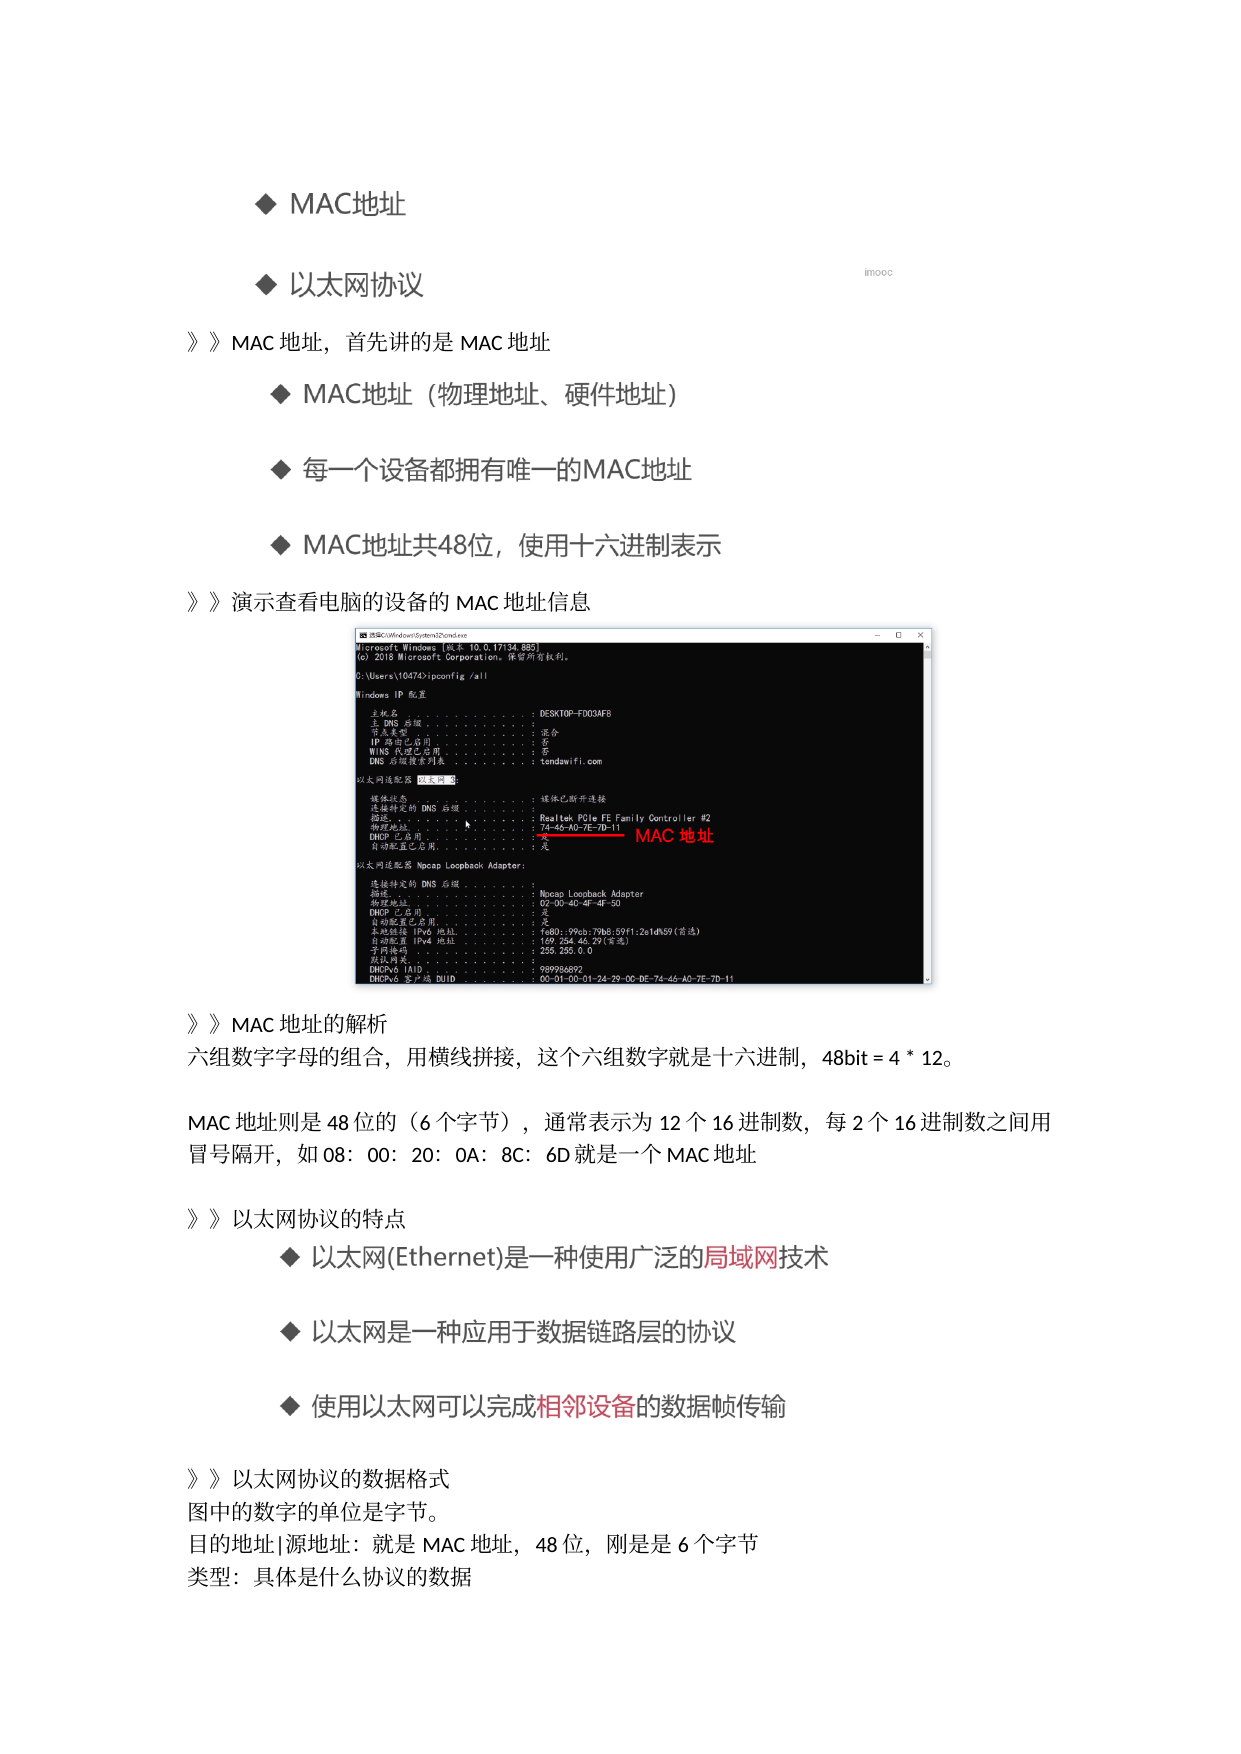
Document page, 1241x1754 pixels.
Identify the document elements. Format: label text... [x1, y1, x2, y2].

picture [187, 1234, 1053, 1435]
text 类型：具体是什么协议的数据 [187, 1559, 1053, 1592]
text 》》MAC 地址，首先讲的是 MAC 地址 [187, 324, 1053, 357]
picture [187, 617, 1053, 997]
text 图中的数字的单位是字节。 [187, 1494, 1053, 1527]
text 》》以太网协议的数据格式 [187, 1462, 1053, 1494]
text 六组数字字母的组合，用横线拼接，这个六组数字就是十六进制，48bit = 4 * 12。 [187, 1039, 1053, 1072]
text 》》演示查看电脑的设备的 MAC 地址信息 [187, 584, 1053, 617]
text 目的地址|源地址：就是 MAC 地址，48 位，刚是是 6 个字节 [187, 1527, 1053, 1559]
picture [187, 162, 1053, 321]
text 》》以太网协议的特点 [187, 1202, 1053, 1234]
text 》》MAC 地址的解析 [187, 1007, 1053, 1039]
text MAC地址则是48位的（6个字节），通常表示为12个16进制数，每2个16进制数之间用冒号隔开，如08：00：20：0A：8C：6D就是一个MAC地址 [187, 1104, 1053, 1169]
picture [187, 357, 1053, 577]
